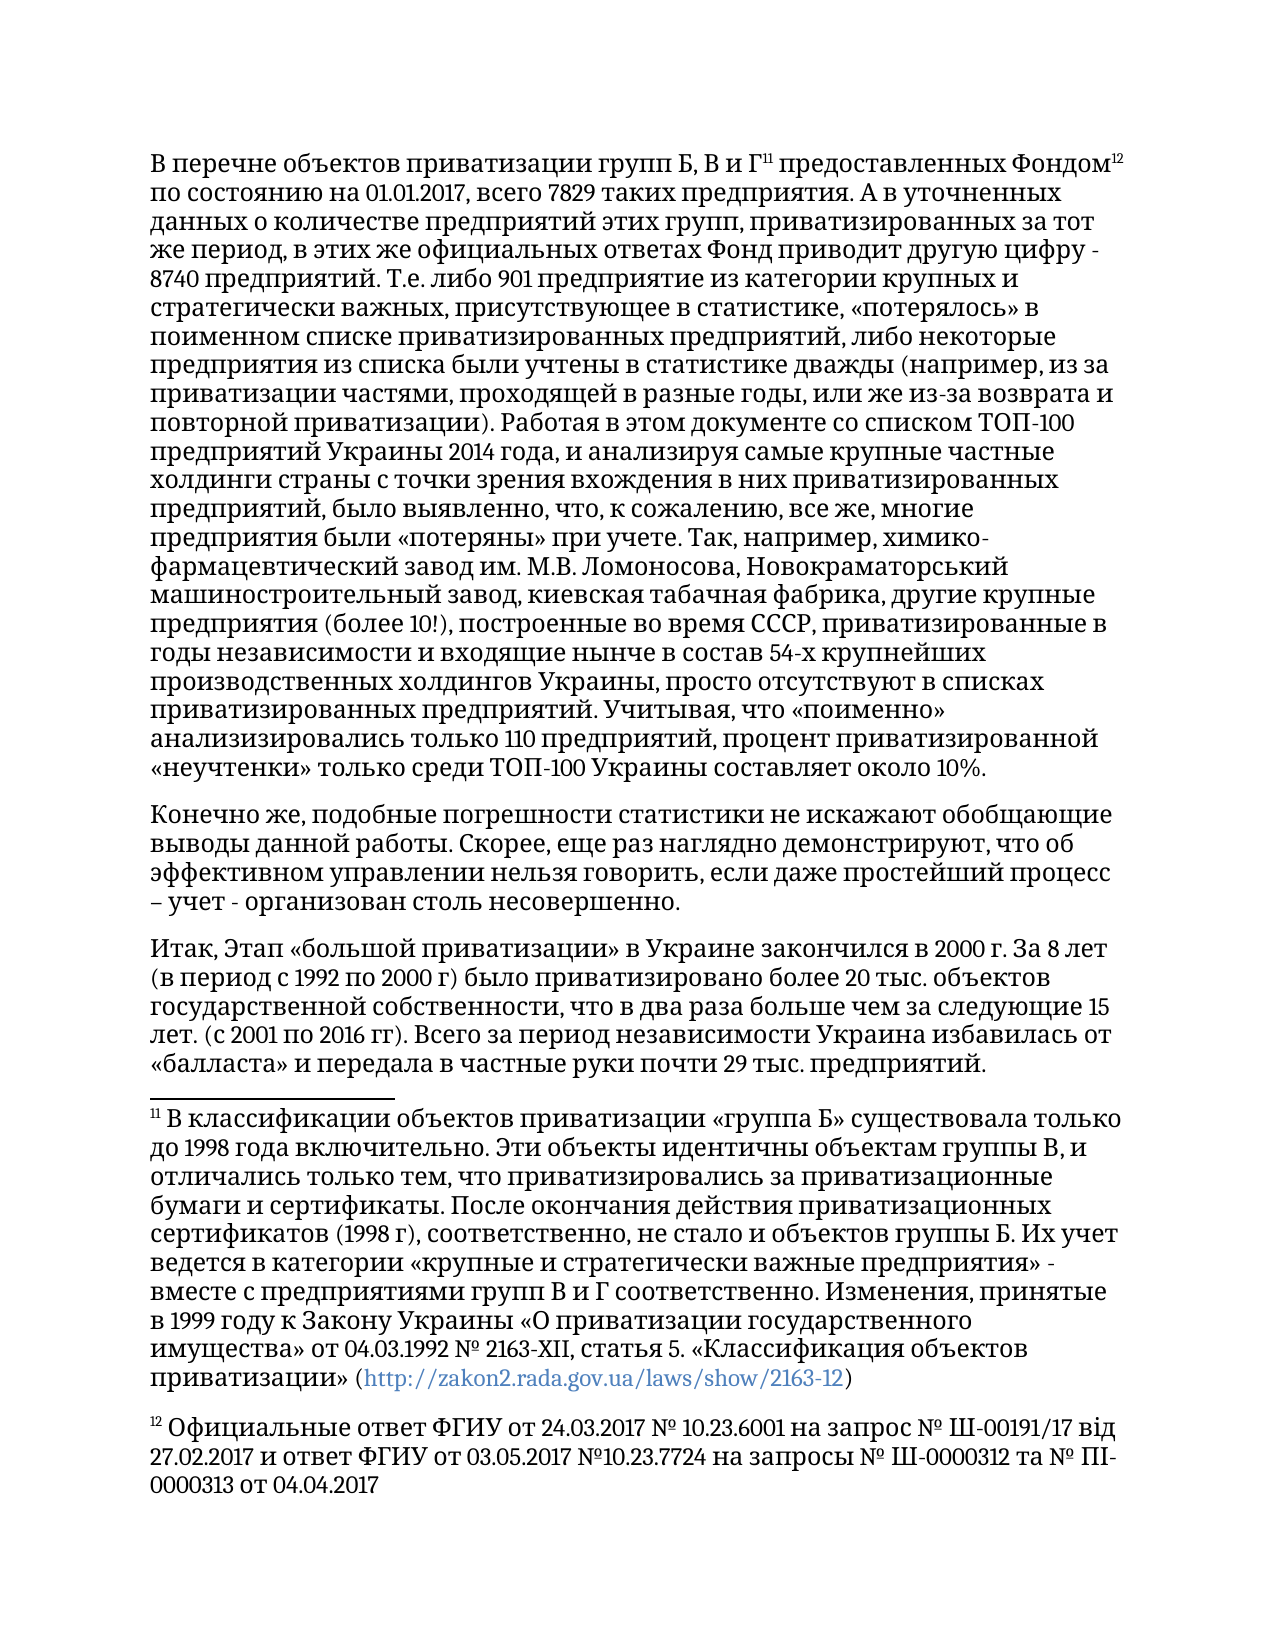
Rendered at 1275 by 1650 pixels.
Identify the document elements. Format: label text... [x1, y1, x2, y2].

text Конечно же, подобные погрешности статистики не искажают обобщающие выводы данной работы. Скорее, еще раз наглядно демонстрируют, что об эффективном управлении нельзя говорить, если даже простейший процесс – учет - организован столь несовершенно. [150, 801, 1125, 916]
text Итак, Этап «большой приватизации» в Украине закончился в 2000 г. За 8 лет (в период с 1992 по 2000 г) было приватизировано более 20 тыс. объектов государственной собственности, что в два раза больше чем за следующие 15 лет. (с 2001 по 2016 гг). Всего за период независимости Украина избавилась от «балласта» и передала в частные руки почти 29 тыс. предприятий. (Классификация предприятий по группам в соответствии с Законом Украины «О приватизации» приведена в Приложении 1). Большая их часть (чуть меньше 15 тыс.), конечно же, относилась к так называемой «группе А» - малым предприятиям, стоимость основных фондов которых не превышает 1 млн. гривен. Предприятий групп В и Г – ( большие предприятия, а так же предприятия, имеющие стратегическое значение), было приватизировано почти 9 тыс. При этом их львиная доля – более 97% - была приватизирована еще на этапе «большой приватизации» - до 2000 года. В основном это касалось предприятий пищевой, добывающей и перерабатывающей промышленности, металлургии, производства гражданских видов транспорта. Порядка 1100 объектов группы Ж (объекты социо-культурного назначения) так же были приватизированы за годы независимости. Из них около 40% - в период до 2000 года, и 60% - после. (Более детально см.Рис.1.и Рис.2) [150, 935, 1125, 1079]
text В перечне объектов приватизации групп Б, В и Г предоставленных Фондом по состоянию на 01.01.2017, всего 7829 таких предприятия. А в уточненных данных о количестве предприятий этих групп, приватизированных за тот же период, в этих же официальных ответах Фонд приводит другую цифру - 8740 предприятий. Т.е. либо 901 предприятие из категории крупных и стратегически важных, присутствующее в статистике, «потерялось» в поименном списке приватизированных предприятий, либо некоторые предприятия из списка были учтены в статистике дважды (например, из за приватизации частями, проходящей в разные годы, или же из-за возврата и повторной приватизации). Работая в этом документе со списком ТОП-100 предприятий Украины 2014 года, и анализируя самые крупные частные холдинги страны с точки зрения вхождения в них приватизированных предприятий, было выявленно, что, к сожалению, все же, многие предприятия были «потеряны» при учете. Так, например, химико-фармацевтический завод им. М.В. Ломоносова, Новокраматорський машиностроительный завод, киевская табачная фабрика, другие крупные предприятия (более 10!), построенные во время СССР, приватизированные в годы независимости и входящие нынче в состав 54-х крупнейших производственных холдингов Украины, просто отсутствуют в списках приватизированных предприятий. Учитывая, что «поименно» анализизировались только 110 предприятий, процент приватизированной «неучтенки» только среди ТОП-100 Украины составляет около 10%. [150, 150, 1125, 782]
